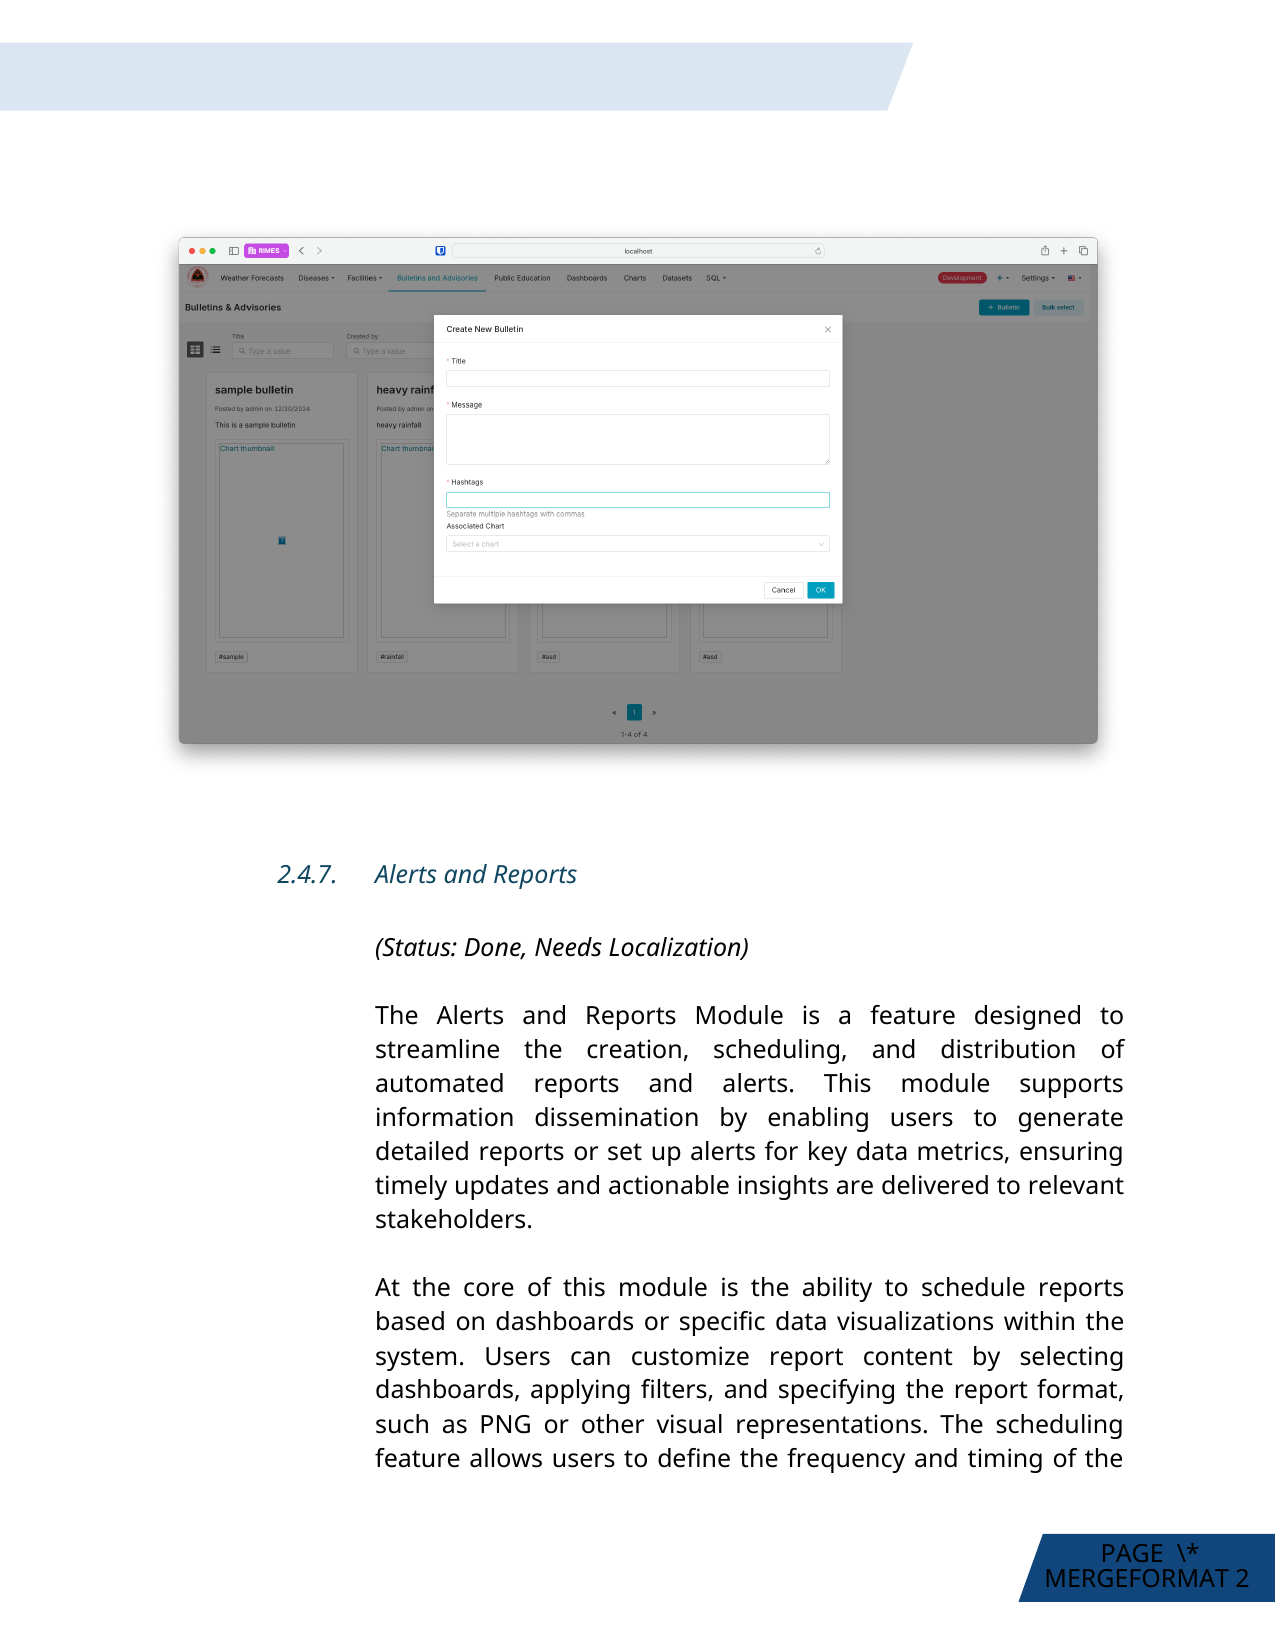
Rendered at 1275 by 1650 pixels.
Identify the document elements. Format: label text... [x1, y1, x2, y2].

text (Status: Done, Needs Localization) [375, 929, 1125, 963]
text The Alerts and Reports Module is a feature designed to streamline the creation, scheduling, and distribution of automated reports and alerts. This module supports information dissemination by enabling users to generate detailed reports or set up alerts for key data metrics, ensuring timely updates and actionable insights are delivered to relevant stakeholders. [375, 997, 1125, 1236]
picture [150, 218, 1125, 781]
subtitle Alerts and Reports [337, 857, 1125, 891]
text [375, 1270, 1125, 1474]
